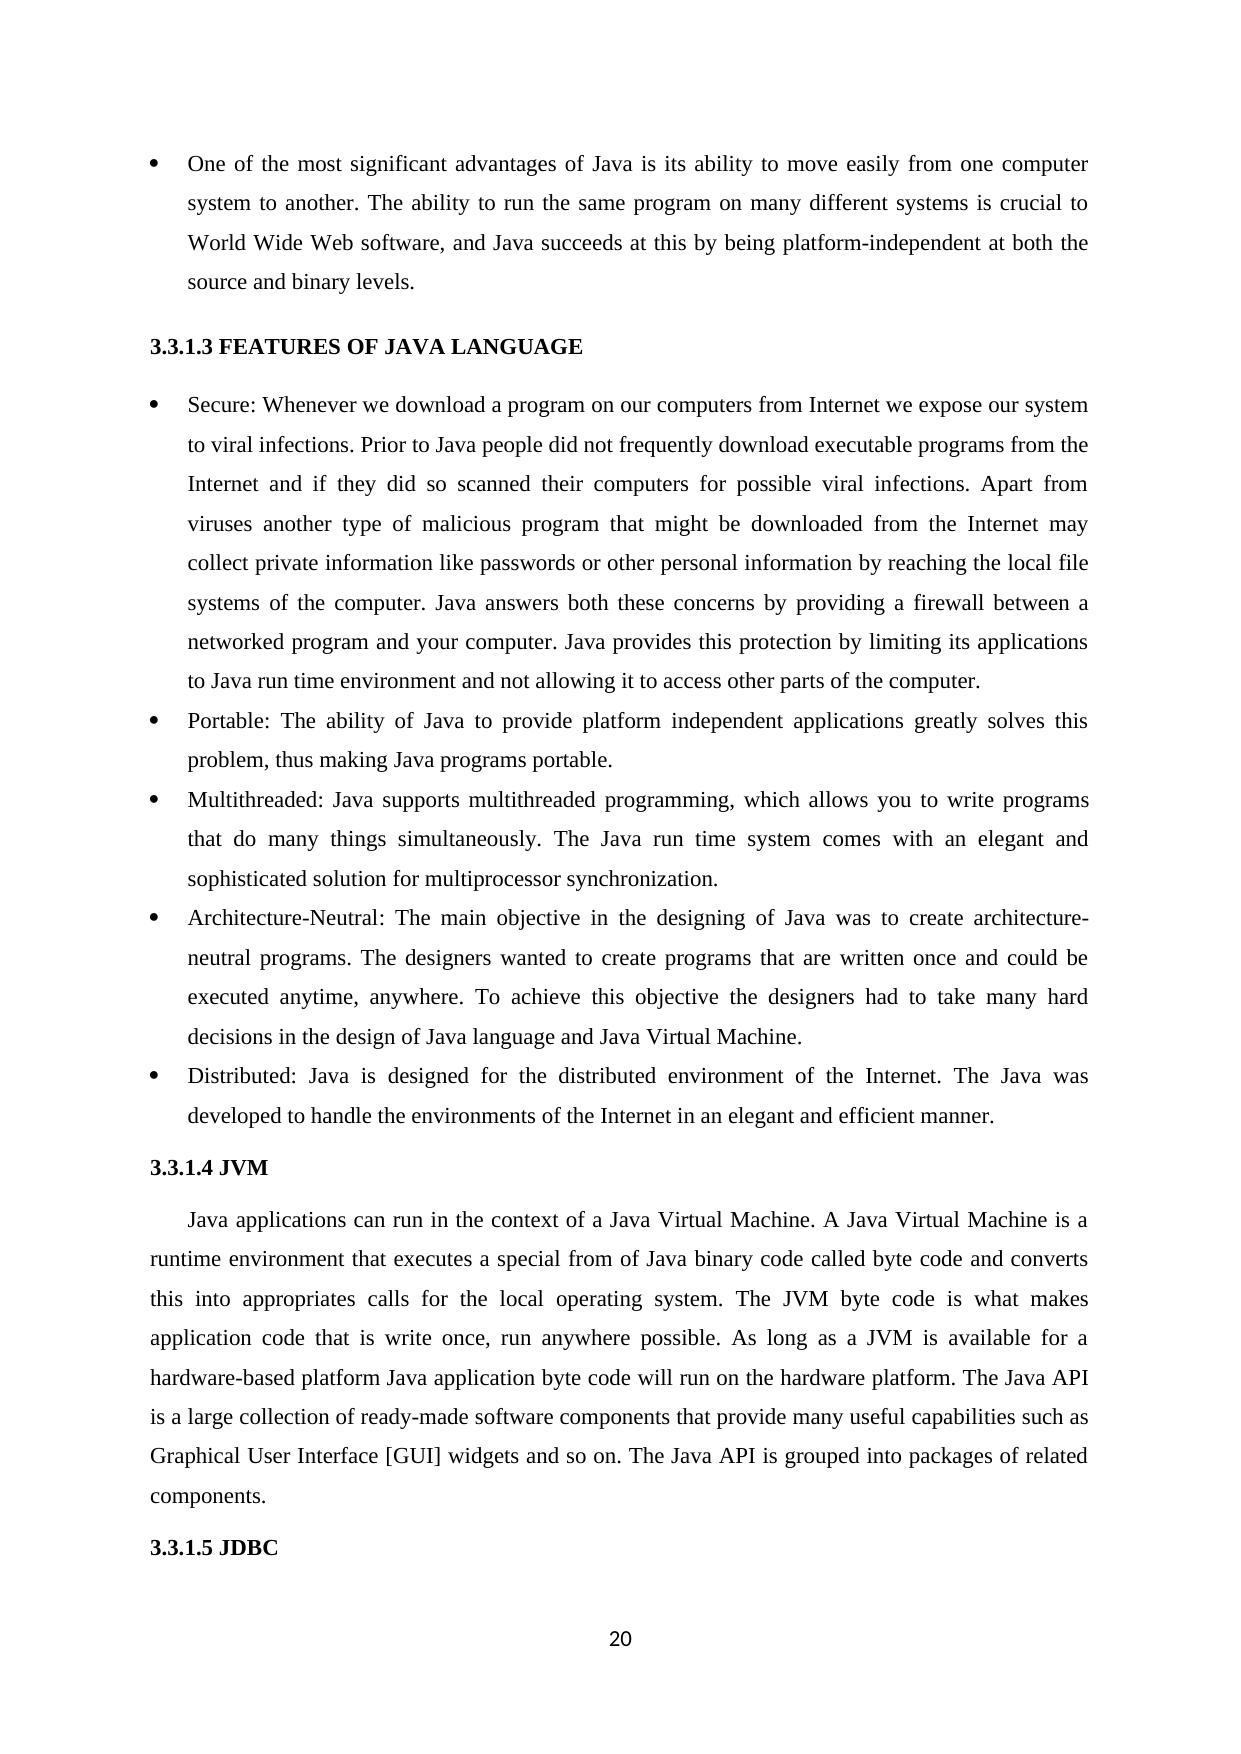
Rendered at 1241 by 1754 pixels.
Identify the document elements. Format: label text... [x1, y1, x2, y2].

list Architecture-Neutral: The main objective in the designing of Java was to create architecture-neutral programs. The designers wanted to create programs that are written once and could be executed anytime, anywhere. To achieve this objective the designers had to take many hard decisions in the design of Java language and Java Virtual Machine. [150, 904, 1090, 1049]
list One of the most significant advantages of Java is its ability to move easily from one computer system to another. The ability to run the same program on many different systems is crucial to World Wide Web software, and Java succeeds at this by being platform-independent at both the source and binary levels. [150, 150, 1090, 295]
text 3.3.1.5 JDBC [150, 1534, 1090, 1560]
list Multithreaded: Java supports multithreaded programming, which allows you to write programs that do many things simultaneously. The Java run time system comes with an elegant and sophisticated solution for multiprocessor synchronization. [150, 786, 1090, 891]
list Secure: Whenever we download a program on our computers from Internet we expose our system to viral infections. Prior to Java people did not frequently download executable programs from the Internet and if they did so scanned their computers for possible viral infections. Apart from viruses another type of malicious program that might be downloaded from the Internet may collect private information like passwords or other personal information by reaching the local file systems of the computer. Java answers both these concerns by providing a firewall between a networked program and your computer. Java provides this protection by limiting its applications to Java run time environment and not allowing it to access other parts of the computer. [150, 391, 1090, 694]
text 3.3.1.4 JVM [150, 1154, 1090, 1180]
text 3.3.1.3 FEATURES OF JAVA LANGUAGE [150, 333, 1090, 359]
list Portable: The ability of Java to provide platform independent applications greatly solves this problem, thus making Java programs portable. [150, 707, 1090, 773]
list Distributed: Java is designed for the distributed environment of the Internet. The Java was developed to handle the environments of the Internet in an elegant and efficient manner. [150, 1062, 1090, 1128]
text Java applications can run in the context of a Java Virtual Machine. A Java Virtual Machine is a runtime environment that executes a special from of Java binary code called byte code and converts this into appropriates calls for the local operating system. The JVM byte code is what makes application code that is write once, run anywhere possible. As long as a JVM is available for a hardware-based platform Java application byte code will run on the hardware platform. The Java API is a large collection of ready-made software components that provide many useful capabilities such as Graphical User Interface [GUI] widgets and so on. The Java API is grouped into packages of related components. [150, 1206, 1090, 1508]
